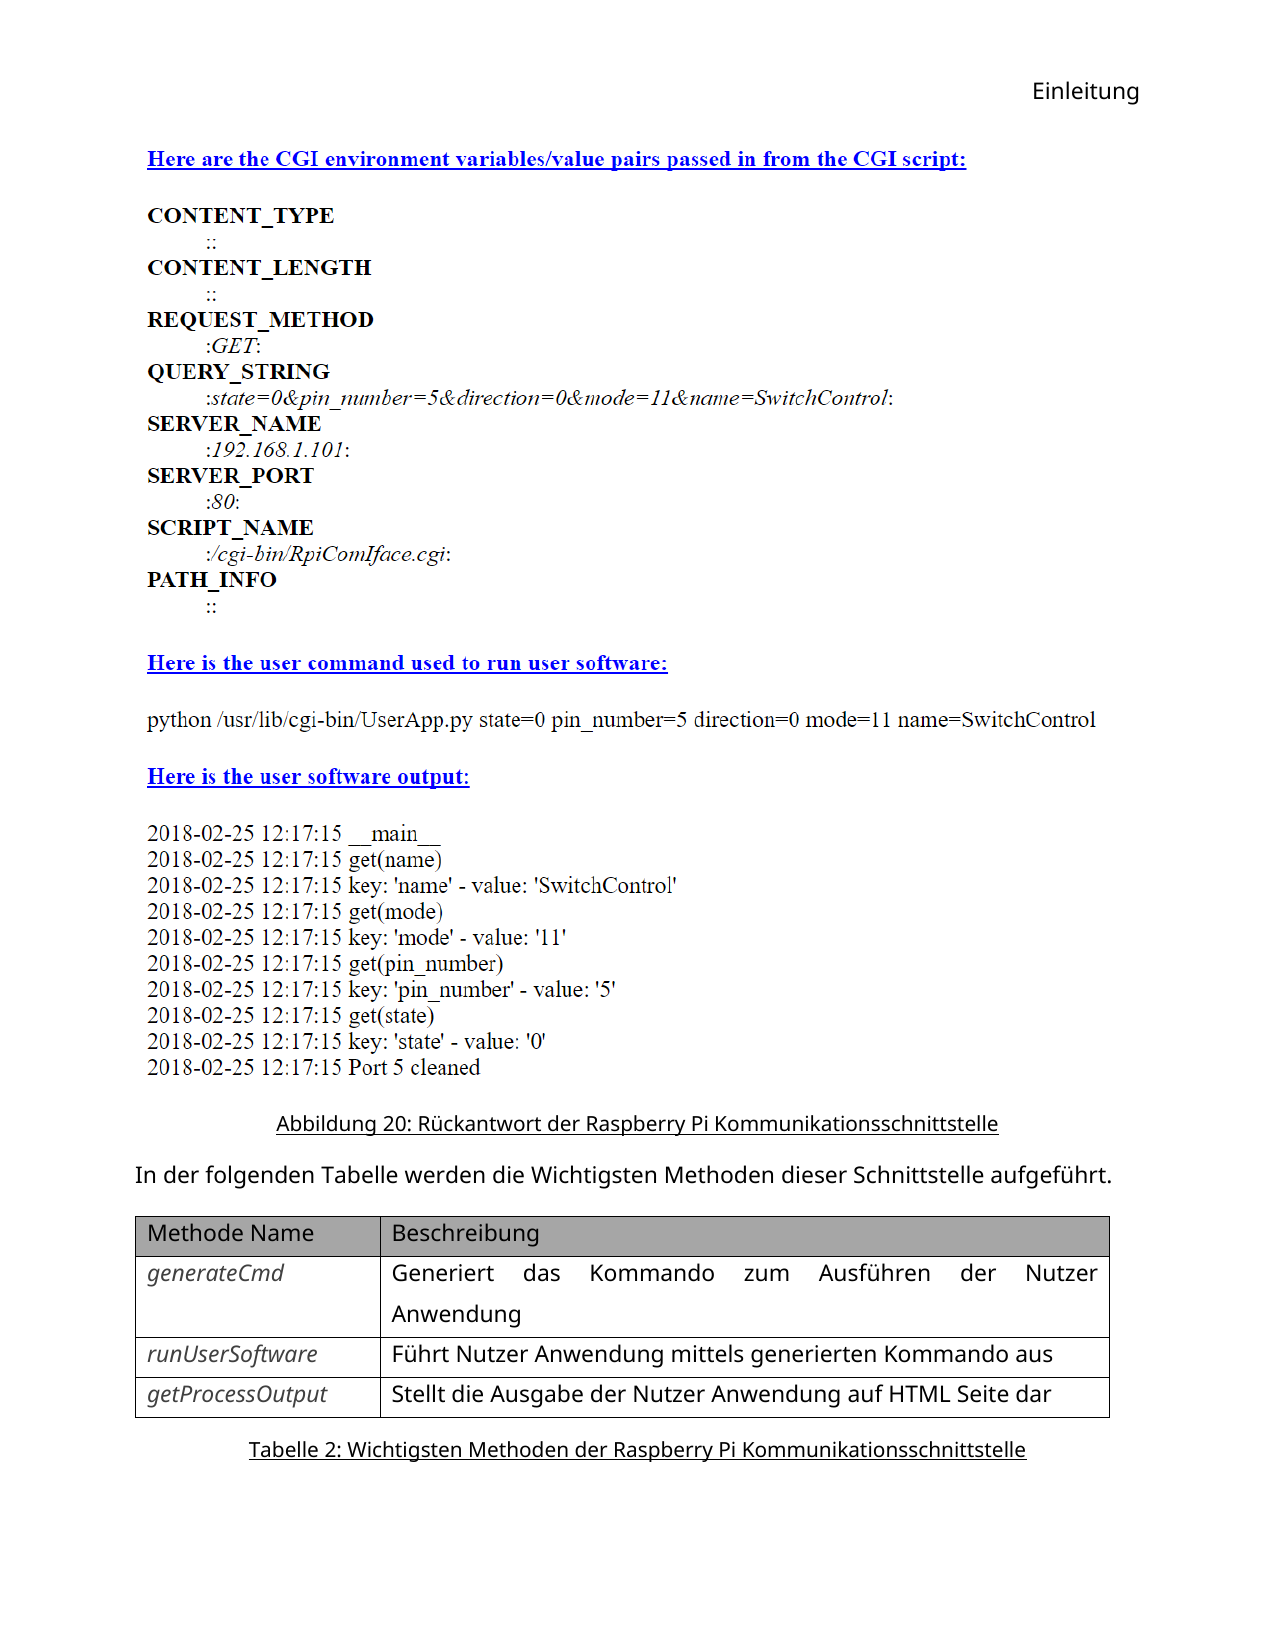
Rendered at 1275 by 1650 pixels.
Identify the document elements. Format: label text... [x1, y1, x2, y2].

table_cell Stellt die Ausgabe der Nutzer Anwendung auf HTML Seite dar [381, 1378, 1109, 1417]
table_cell runUserSoftware [136, 1338, 380, 1377]
table_header Beschreibung [381, 1217, 1109, 1256]
text In der folgenden Tabelle werden die Wichtigsten Methoden dieser Schnittstelle aufgeführt. [135, 1159, 1140, 1190]
table_header Methode Name [136, 1217, 380, 1256]
table_cell Generiert das Kommando zum Ausführen der Nutzer Anwendung [381, 1257, 1109, 1337]
table_cell Führt Nutzer Anwendung mittels generierten Kommando aus [381, 1338, 1109, 1377]
table_cell generateCmd [136, 1257, 380, 1337]
picture [135, 135, 1101, 1084]
table_cell getProcessOutput [136, 1378, 380, 1417]
